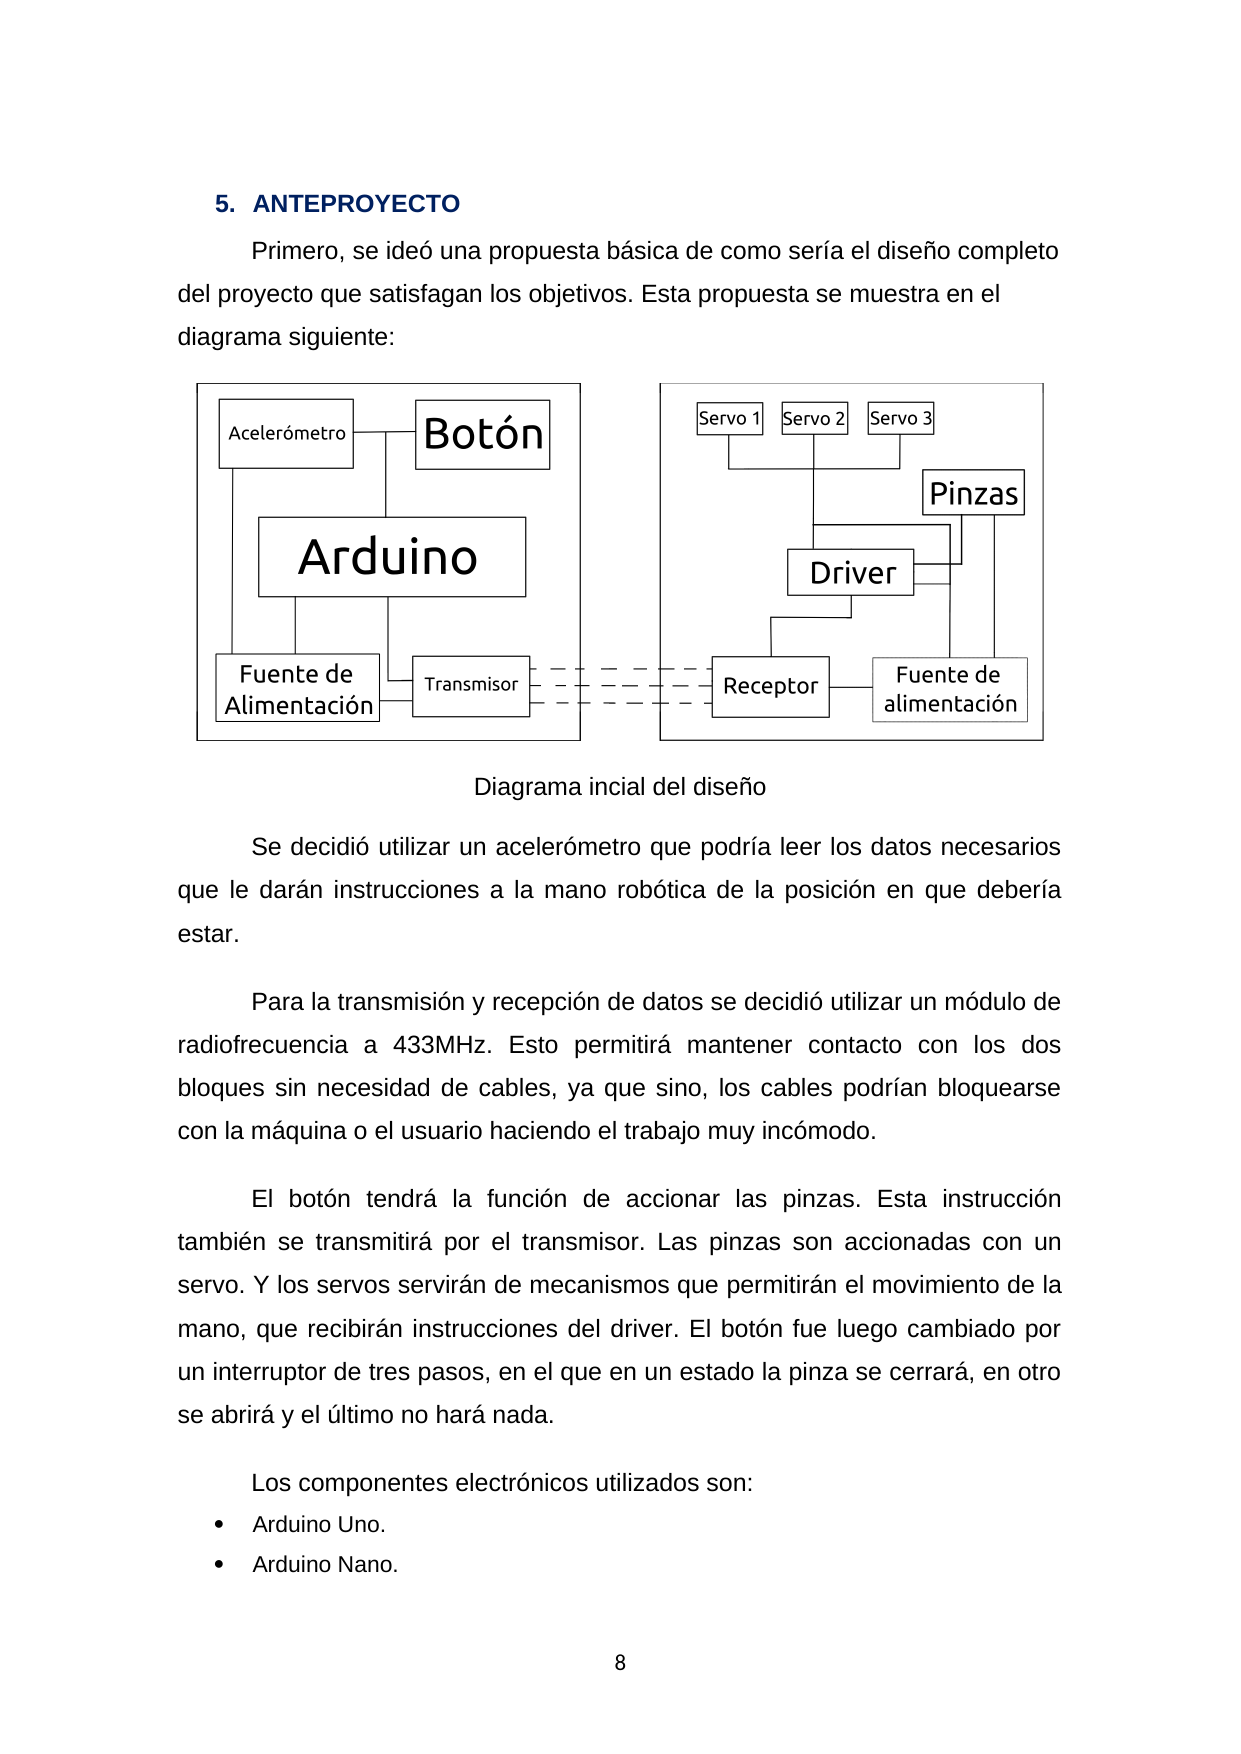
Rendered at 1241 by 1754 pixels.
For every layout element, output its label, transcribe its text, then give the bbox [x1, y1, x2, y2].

text Los componentes electrónicos utilizados son: [177, 1468, 1063, 1497]
picture [196, 383, 1044, 741]
list Arduino Uno. [215, 1511, 1063, 1537]
subtitle ANTEPROYECTO [215, 189, 1063, 218]
text Se decidió utilizar un acelerómetro que podría leer los datos necesarios que le darán instrucciones a la mano robótica de la posición en que debería estar. [177, 832, 1063, 947]
text Primero, se ideó una propuesta básica de como sería el diseño completo del proyecto que satisfagan los objetivos. Esta propuesta se muestra en el diagrama siguiente: [177, 236, 1063, 351]
list Arduino Nano. [215, 1551, 1063, 1577]
text El botón tendrá la función de accionar las pinzas. Esta instrucción también se transmitirá por el transmisor. Las pinzas son accionadas con un servo. Y los servos servirán de mecanismos que permitirán el movimiento de la mano, que recibirán instrucciones del driver. El botón fue luego cambiado por un interruptor de tres pasos, en el que en un estado la pinza se cerrará, en otro se abrirá y el último no hará nada. [177, 1184, 1063, 1429]
text Para la transmisión y recepción de datos se decidió utilizar un módulo de radiofrecuencia a 433MHz. Esto permitirá mantener contacto con los dos bloques sin necesidad de cables, ya que sino, los cables podrían bloquearse con la máquina o el usuario haciendo el trabajo muy incómodo. [177, 987, 1063, 1145]
text Diagrama incial del diseño [177, 771, 1063, 800]
